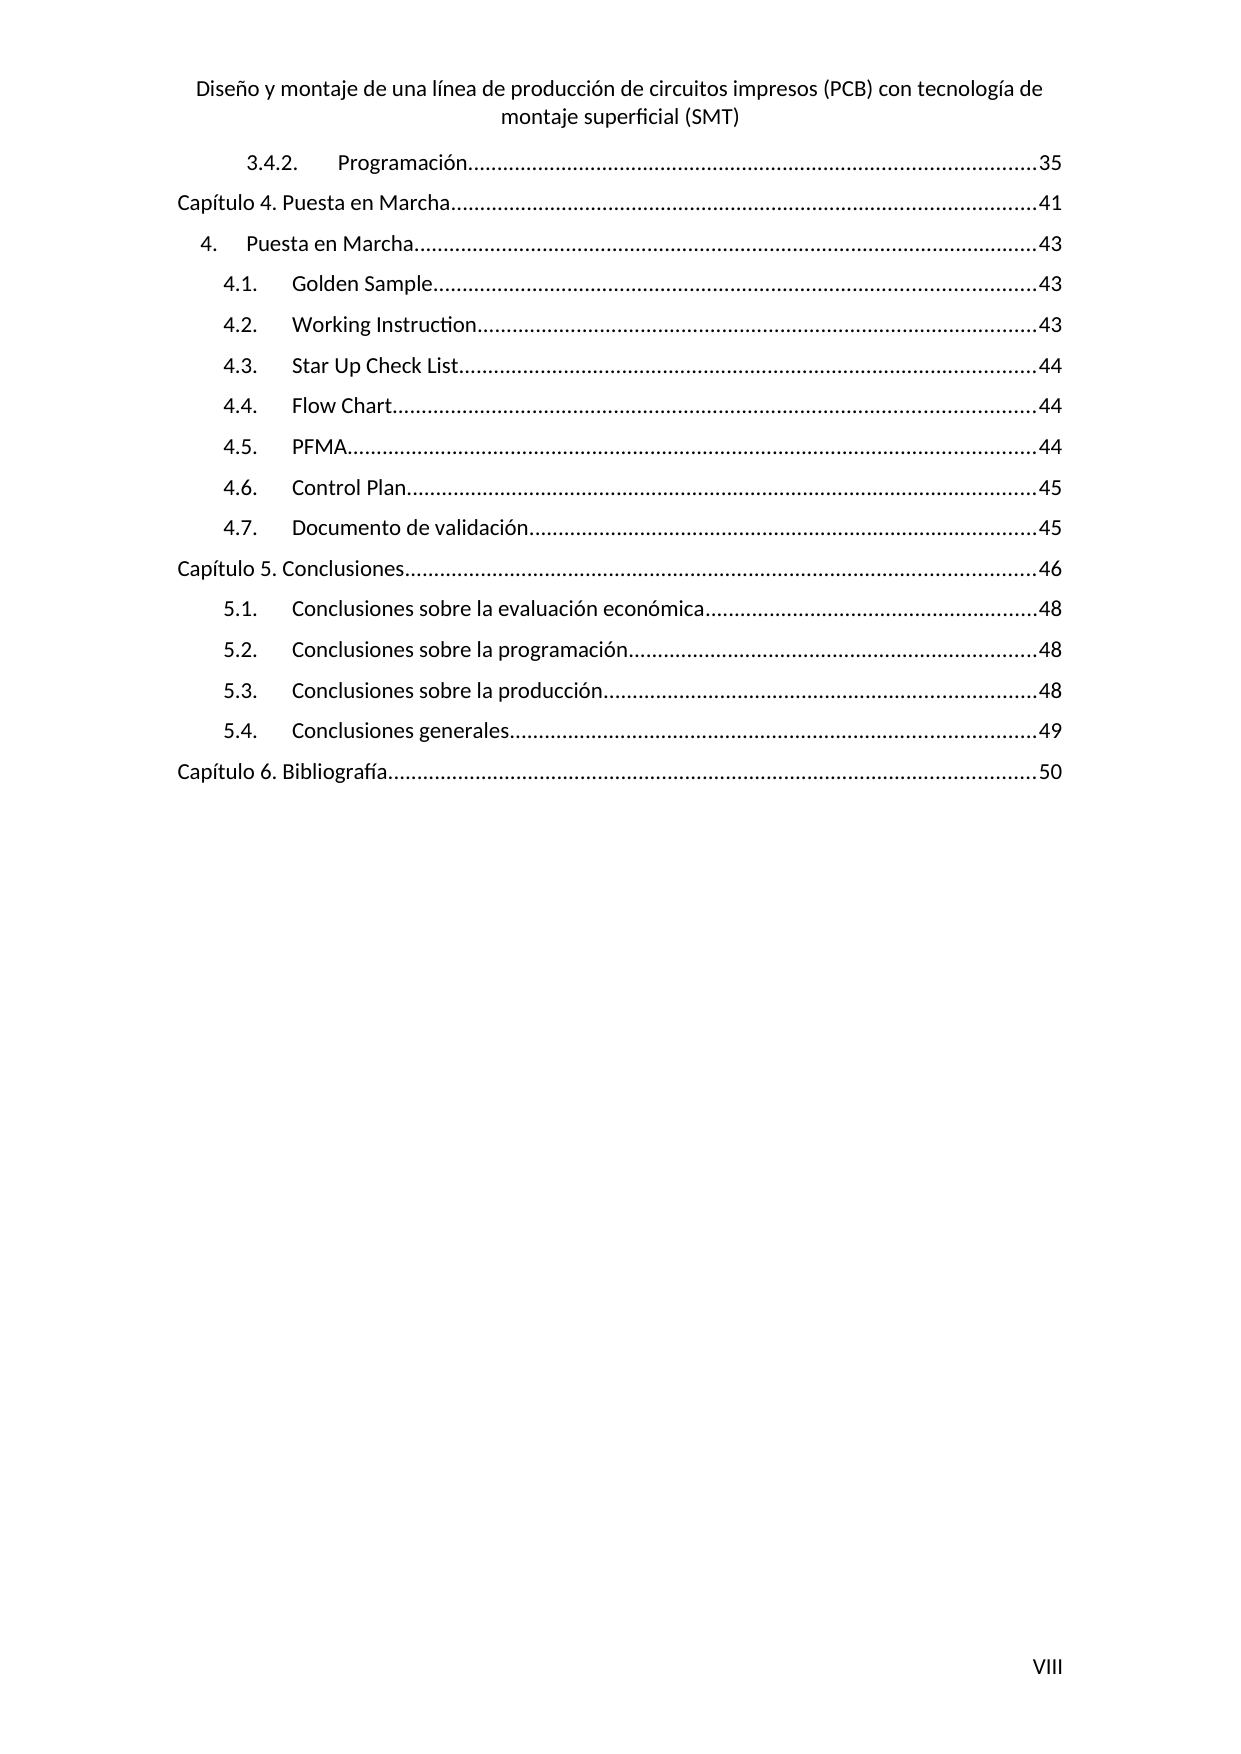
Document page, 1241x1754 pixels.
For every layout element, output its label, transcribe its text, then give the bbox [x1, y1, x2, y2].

text 4.7. Documento de validación 45 [223, 513, 1063, 541]
text 4.2. Working Instruction 43 [223, 310, 1063, 338]
text 4. Puesta en Marcha 43 [200, 229, 1063, 257]
text 5.3. Conclusiones sobre la producción 48 [223, 676, 1063, 704]
text 4.6. Control Plan 45 [223, 473, 1063, 501]
text 4.3. Star Up Check List 44 [223, 351, 1063, 379]
text 4.4. Flow Chart 44 [223, 391, 1063, 419]
text Capítulo 6. Bibliografía 50 [177, 757, 1063, 785]
text 5.2. Conclusiones sobre la programación 48 [223, 635, 1063, 663]
text 4.1. Golden Sample 43 [223, 269, 1063, 298]
text 5.1. Conclusiones sobre la evaluación económica 48 [223, 594, 1063, 623]
text 5.4. Conclusiones generales 49 [223, 716, 1063, 744]
text Capítulo 5. Conclusiones 46 [177, 554, 1063, 582]
text 3.4.2. Programación 35 [246, 148, 1063, 176]
text Capítulo 4. Puesta en Marcha 41 [177, 188, 1063, 216]
text 4.5. PFMA 44 [223, 432, 1063, 460]
